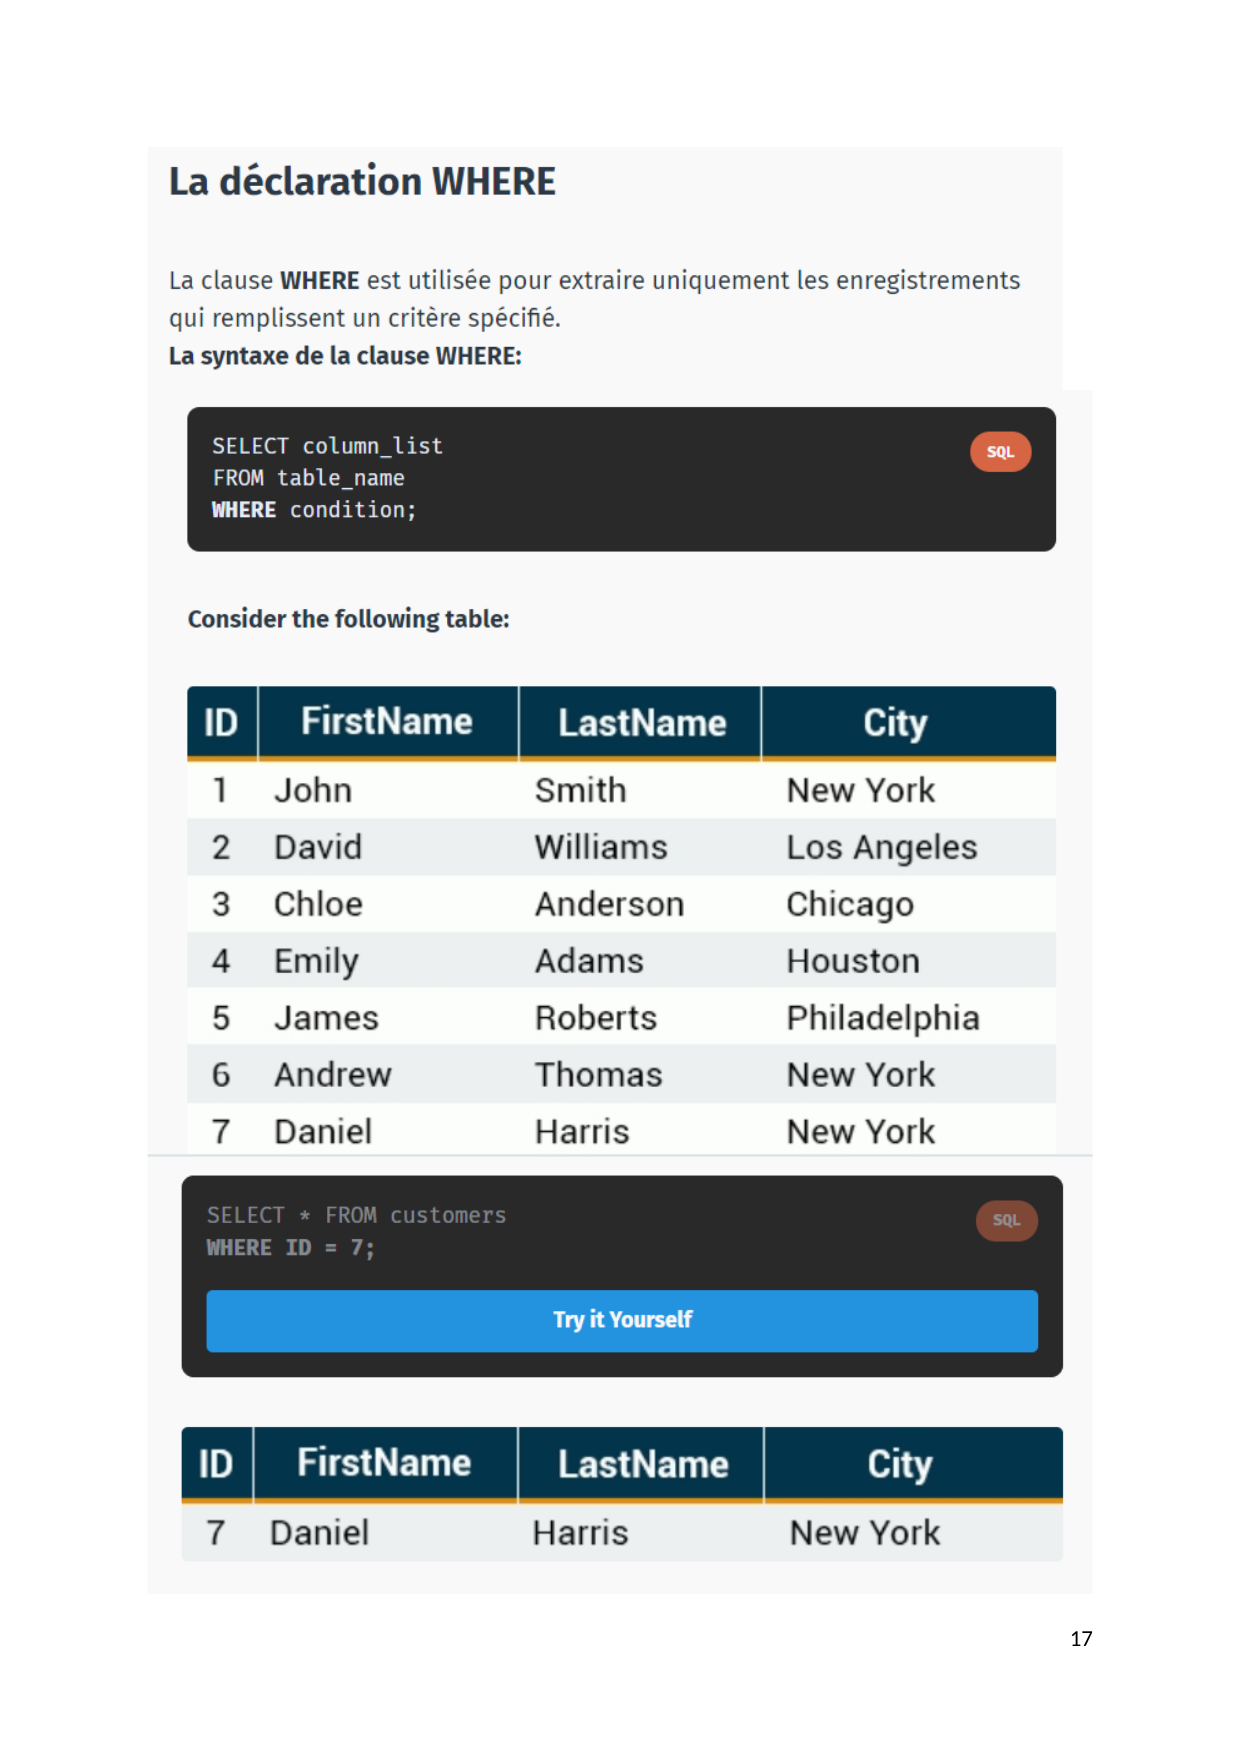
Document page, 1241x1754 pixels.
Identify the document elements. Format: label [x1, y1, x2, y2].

picture [147, 147, 1093, 1594]
